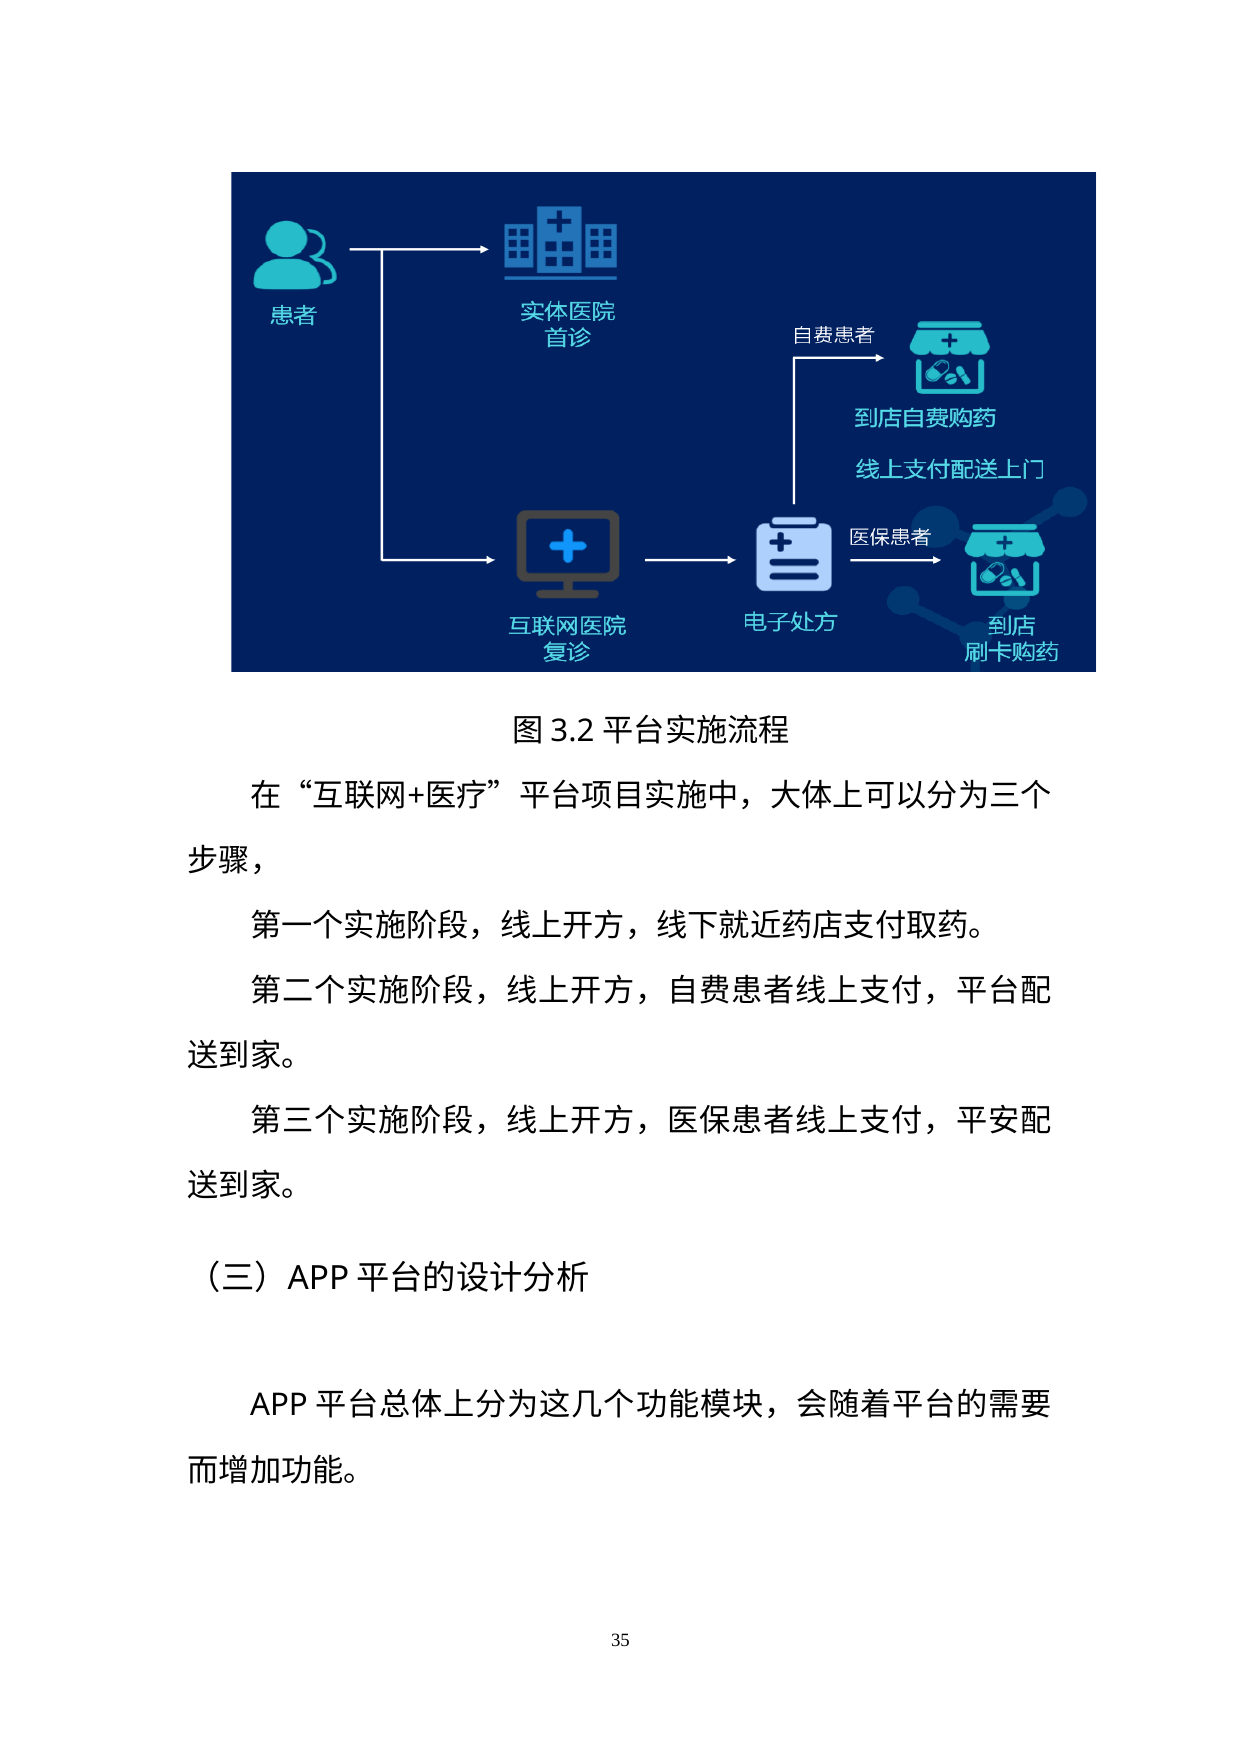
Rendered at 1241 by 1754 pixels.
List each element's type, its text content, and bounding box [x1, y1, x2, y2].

subtitle （三）APP平台的设计分析 [187, 1242, 1053, 1307]
text 第三个实施阶段，线上开方，医保患者线上支付，平安配送到家。 [187, 1085, 1053, 1215]
text 在“互联网+医疗”平台项目实施中，大体上可以分为三个步骤， [187, 760, 1053, 890]
text 第二个实施阶段，线上开方，自费患者线上支付，平台配送到家。 [187, 955, 1053, 1085]
picture [231, 172, 1097, 672]
text 图3.2 平台实施流程 [187, 695, 1053, 760]
text APP平台总体上分为这几个功能模块，会随着平台的需要而增加功能。 [187, 1370, 1053, 1500]
text 第一个实施阶段，线上开方，线下就近药店支付取药。 [187, 890, 1053, 955]
